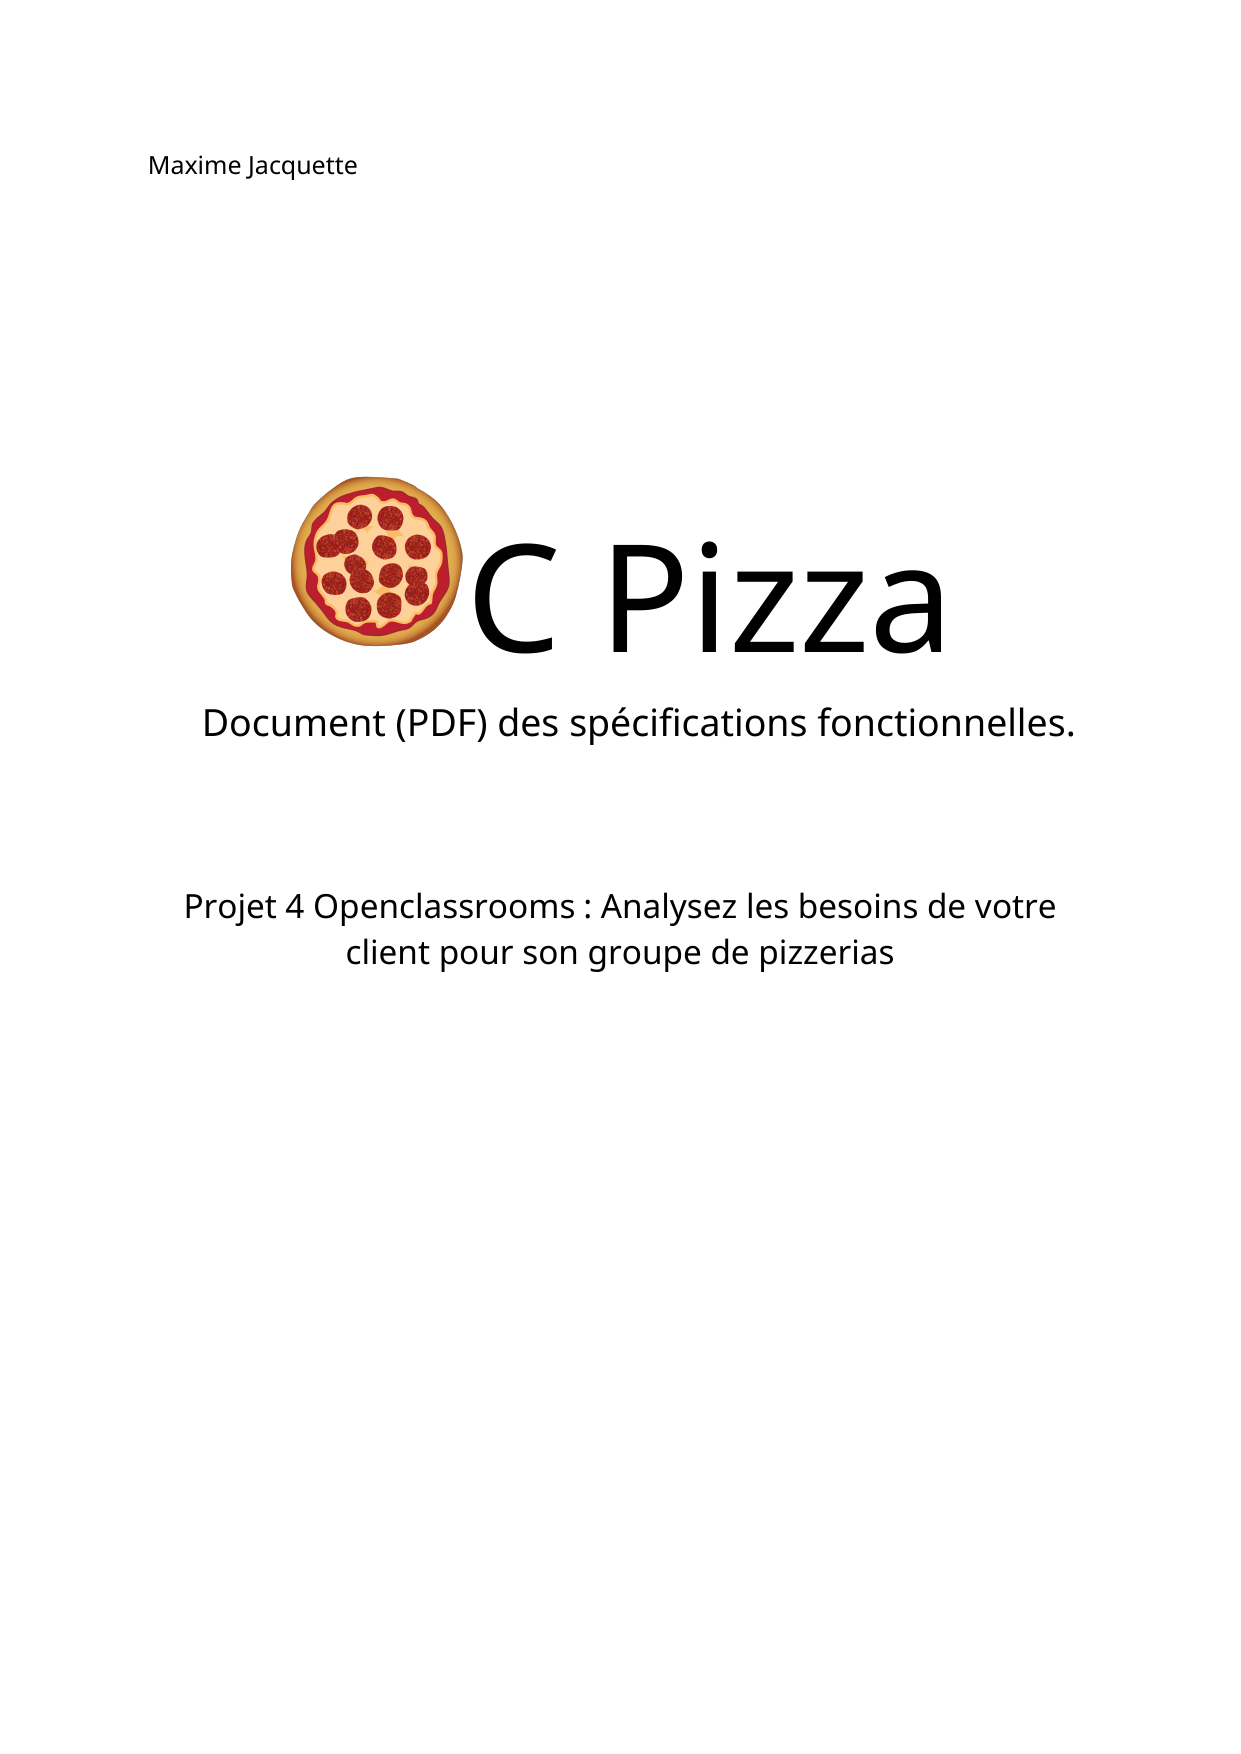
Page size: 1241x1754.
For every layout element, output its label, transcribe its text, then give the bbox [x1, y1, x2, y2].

text Maxime Jacquette [148, 148, 1093, 182]
text Document (PDF) des spécifications fonctionnelles. [185, 696, 1093, 747]
text C Pizza [148, 472, 1093, 696]
picture [286, 472, 466, 652]
subtitle Projet 4 Openclassrooms : Analysez les besoins de votre client pour son groupe de pizzerias [148, 883, 1093, 974]
